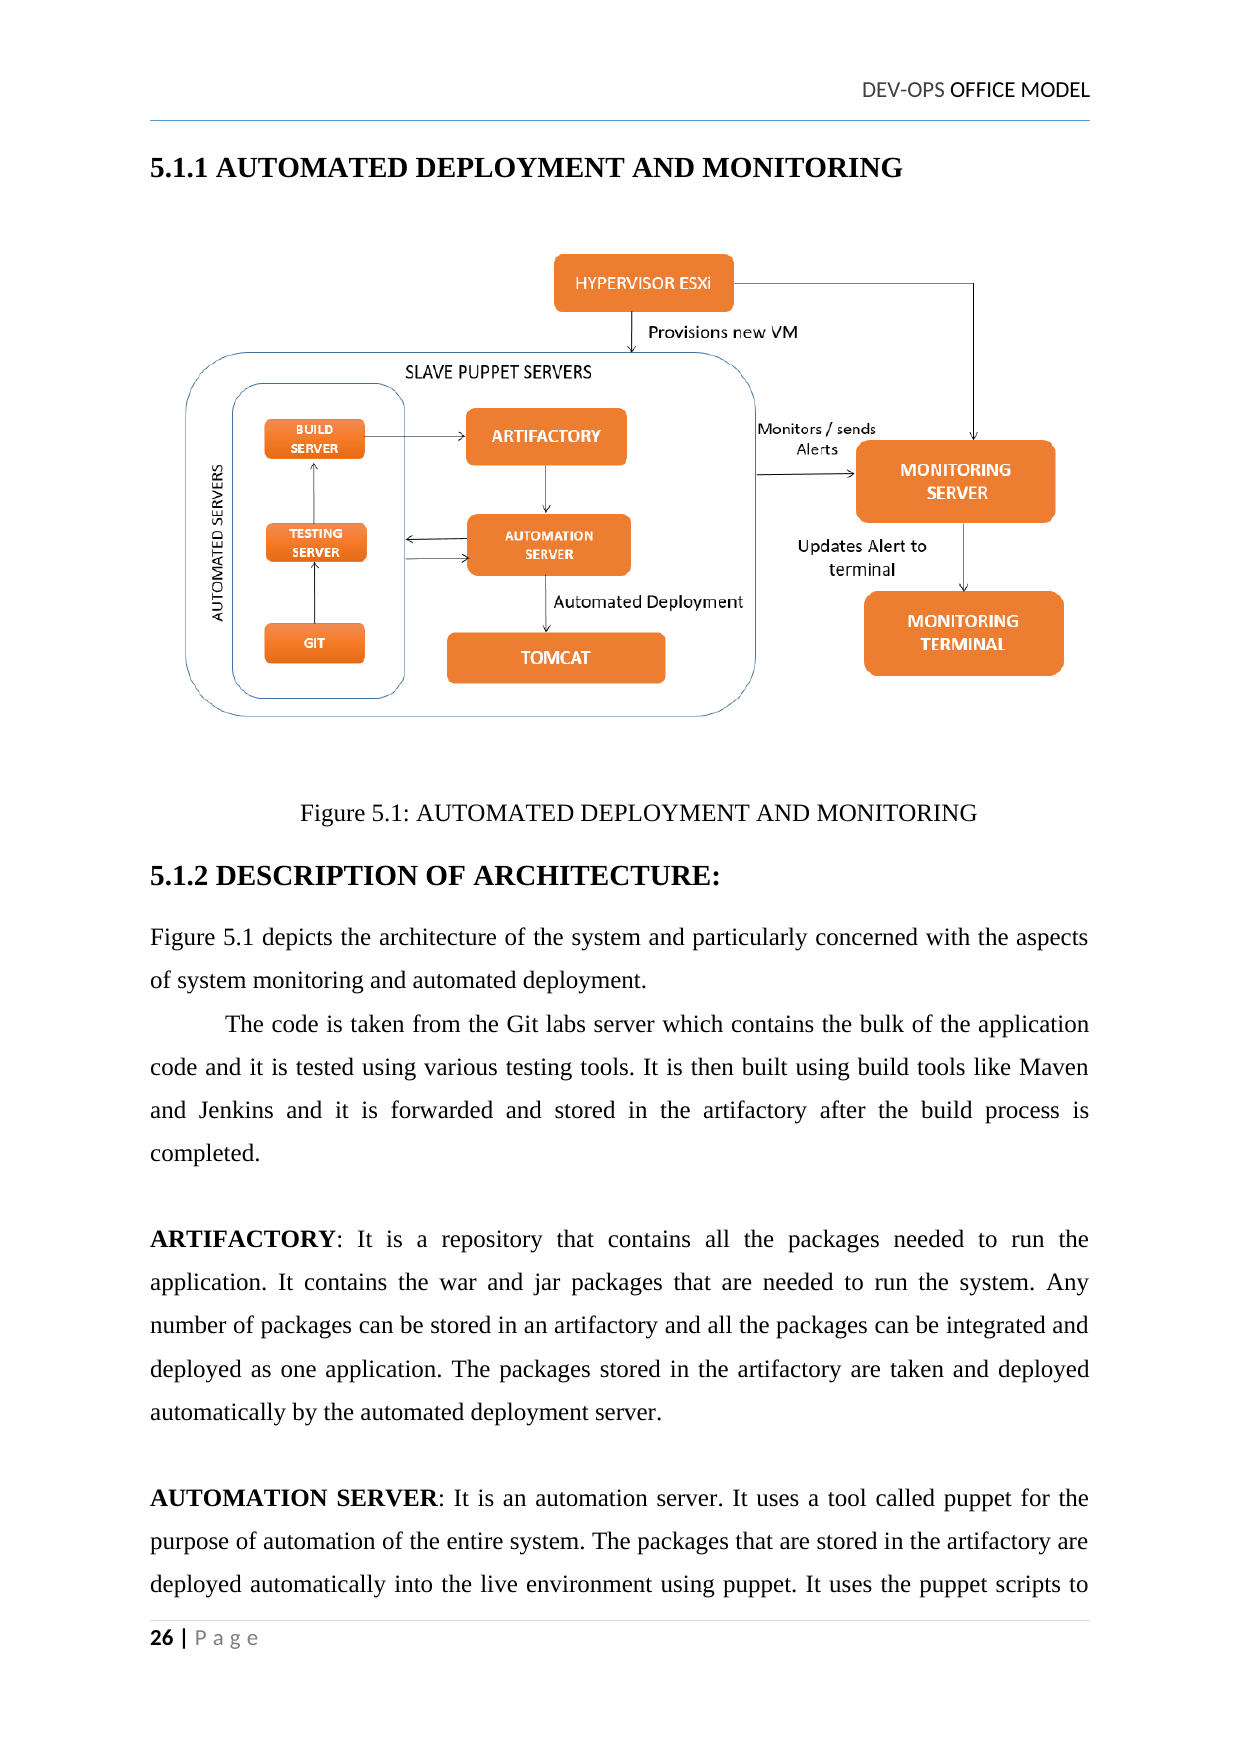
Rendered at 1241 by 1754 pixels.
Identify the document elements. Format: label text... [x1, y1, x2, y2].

picture [150, 214, 1117, 767]
text ARTIFACTORY: It is a repository that contains all the packages needed to run the application. It contains the war and jar packages that are needed to run the system. Any number of packages can be stored in an artifactory and all the packages can be integrated and deployed as one application. The packages stored in the artifactory are taken and deployed automatically by the automated deployment server. [150, 1224, 1090, 1426]
text The code is taken from the Git labs server which contains the bulk of the application code and it is tested using various testing tools. It is then built using build tools like Maven and Jenkins and it is forwarded and stored in the artifactory after the build process is completed. [150, 1009, 1090, 1167]
text Figure 5.1: AUTOMATED DEPLOYMENT AND MONITORING [225, 798, 1090, 827]
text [150, 1483, 1090, 1598]
text 5.1.2 DESCRIPTION OF ARCHITECTURE: [150, 858, 1090, 891]
text 5.1.1 AUTOMATED DEPLOYMENT AND MONITORING [150, 150, 1090, 183]
text Figure 5.1 depicts the architecture of the system and particularly concerned with the aspects of system monitoring and automated deployment. [150, 922, 1090, 994]
